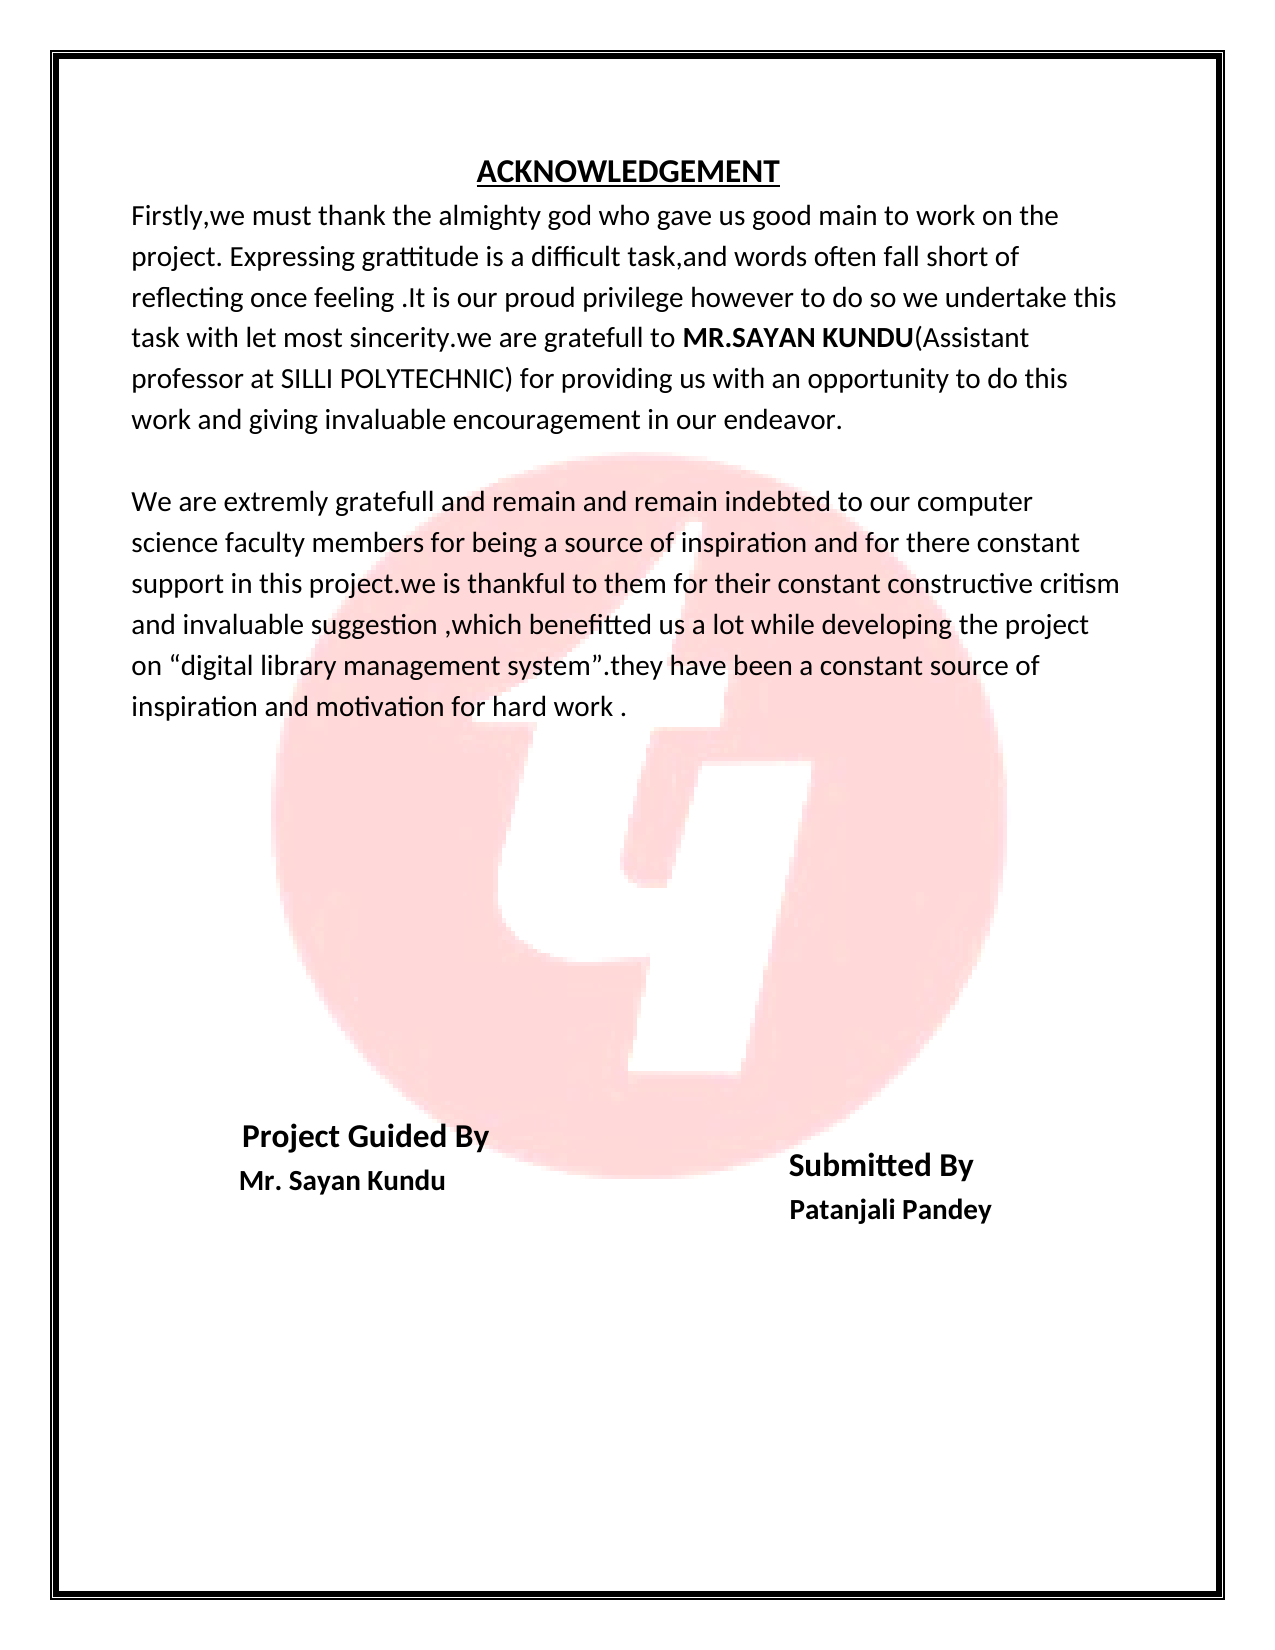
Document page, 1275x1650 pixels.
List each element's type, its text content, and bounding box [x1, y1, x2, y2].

text Mr. Sayan Kundu [75, 1162, 600, 1197]
text Patanjali Pandey [656, 1191, 1125, 1227]
text Firstly,we must thank the almighty god who gave us good main to work on the project. Expressing grattitude is a difficult task,and words often fall short of reflecting once feeling .It is our proud privilege however to do so we undertake this task with let most sincerity.we are gratefull to MR.SAYAN KUNDU(Assistant professor at SILLI POLYTECHNIC) for providing us with an opportunity to do this work and giving invaluable encouragement in our endeavor. [131, 197, 1125, 437]
text We are extremly gratefull and remain and remain indebted to our computer science faculty members for being a source of inspiration and for there constant support in this project.we is thankful to them for their constant constructive critism and invaluable suggestion ,which benefitted us a lot while developing the project on “digital library management system”.they have been a constant source of inspiration and motivation for hard work . [131, 483, 1125, 724]
text ACKNOWLEDGEMENT [131, 150, 1125, 191]
text Project Guided By [131, 1115, 600, 1156]
text Submitted By [637, 1144, 1125, 1185]
